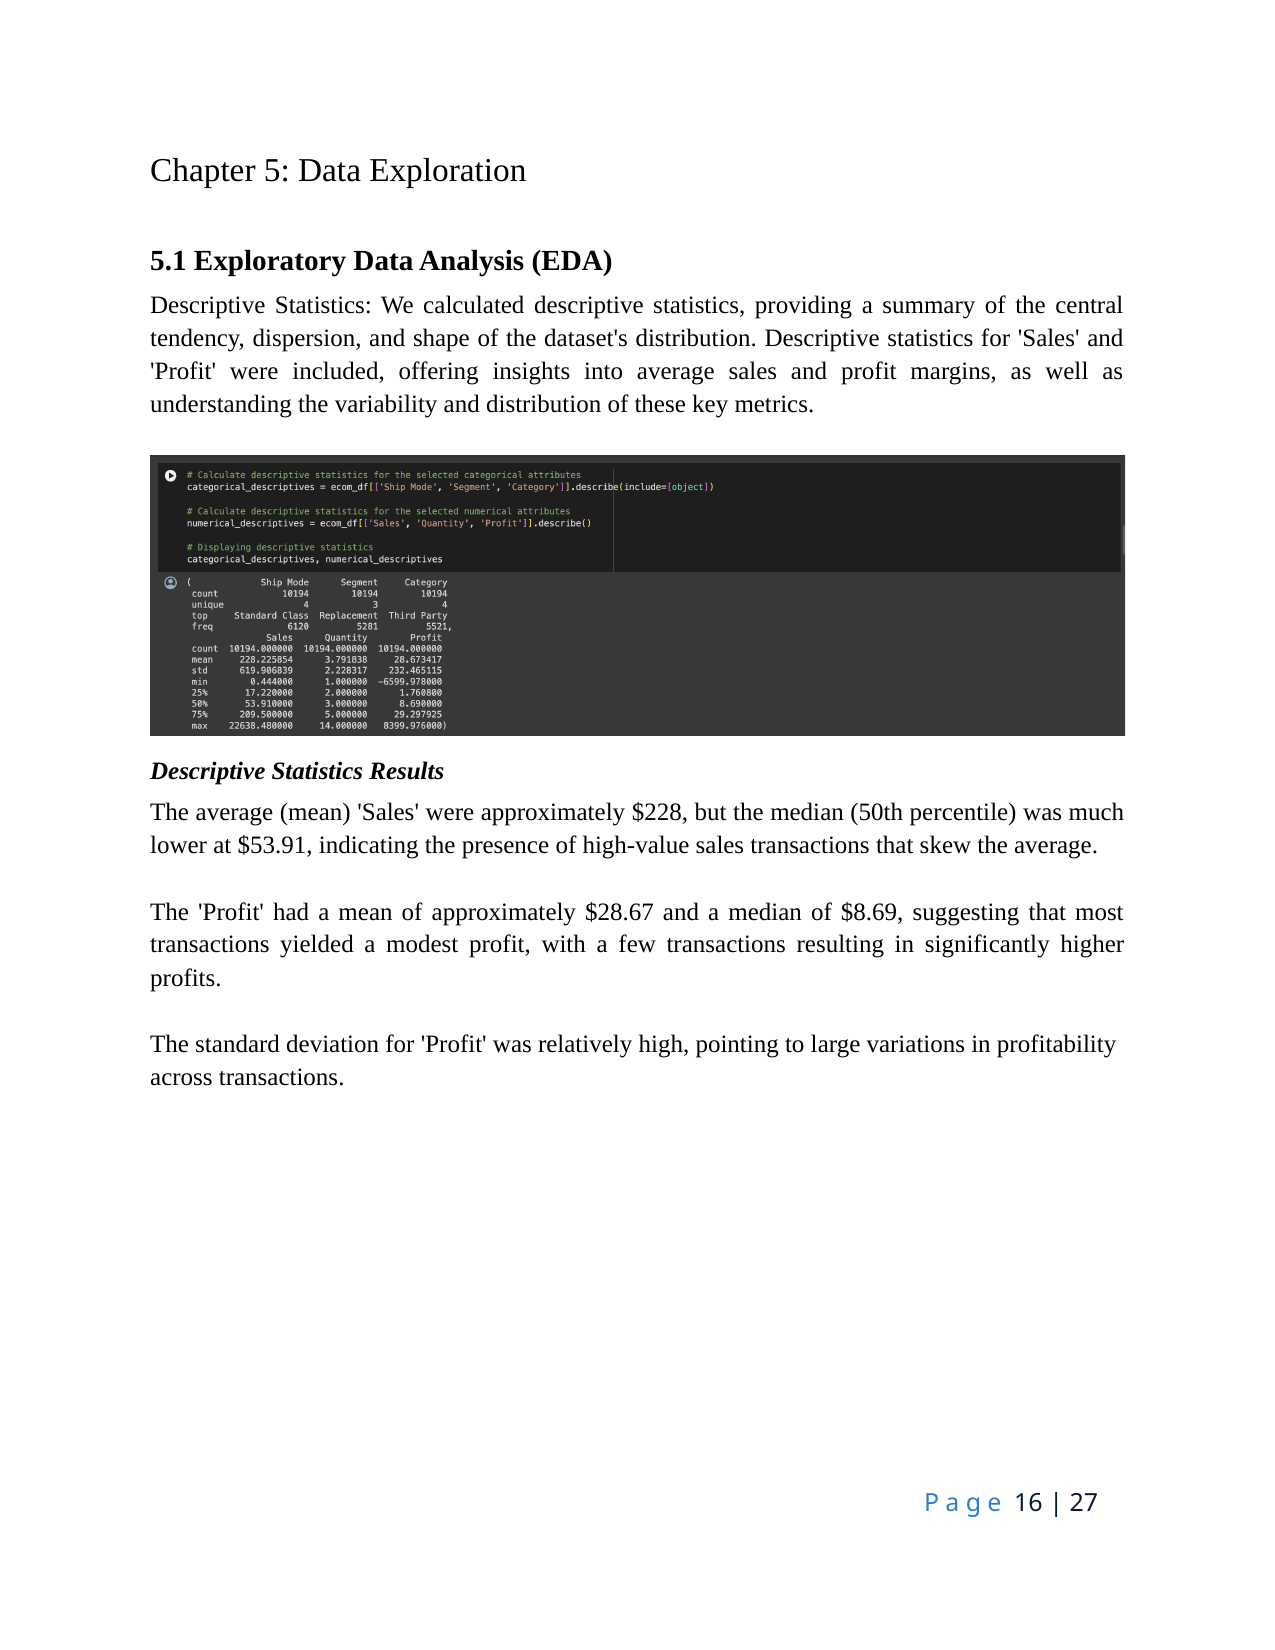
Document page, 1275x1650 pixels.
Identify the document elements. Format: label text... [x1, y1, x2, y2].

subtitle Descriptive Statistics Results [150, 756, 1125, 785]
text Chapter 5: Data Exploration [150, 150, 1125, 188]
list The 'Profit' had a mean of approximately $28.67 and a median of $8.69, suggesting that most transactions yielded a modest profit, with a few transactions resulting in significantly higher profits. [150, 897, 1125, 991]
list The standard deviation for 'Profit' was relatively high, pointing to large variations in profitability across transactions. [150, 1029, 1125, 1090]
subtitle 5.1 Exploratory Data Analysis (EDA) [150, 243, 1125, 277]
list The average (mean) 'Sales' were approximately $228, but the median (50th percentile) was much lower at $53.91, indicating the presence of high-value sales transactions that skew the average. [150, 797, 1125, 859]
picture [150, 455, 1125, 736]
list Descriptive Statistics: We calculated descriptive statistics, providing a summary of the central tendency, dispersion, and shape of the dataset's distribution. Descriptive statistics for 'Sales' and 'Profit' were included, offering insights into average sales and profit margins, as well as understanding the variability and distribution of these key metrics. [150, 290, 1125, 418]
